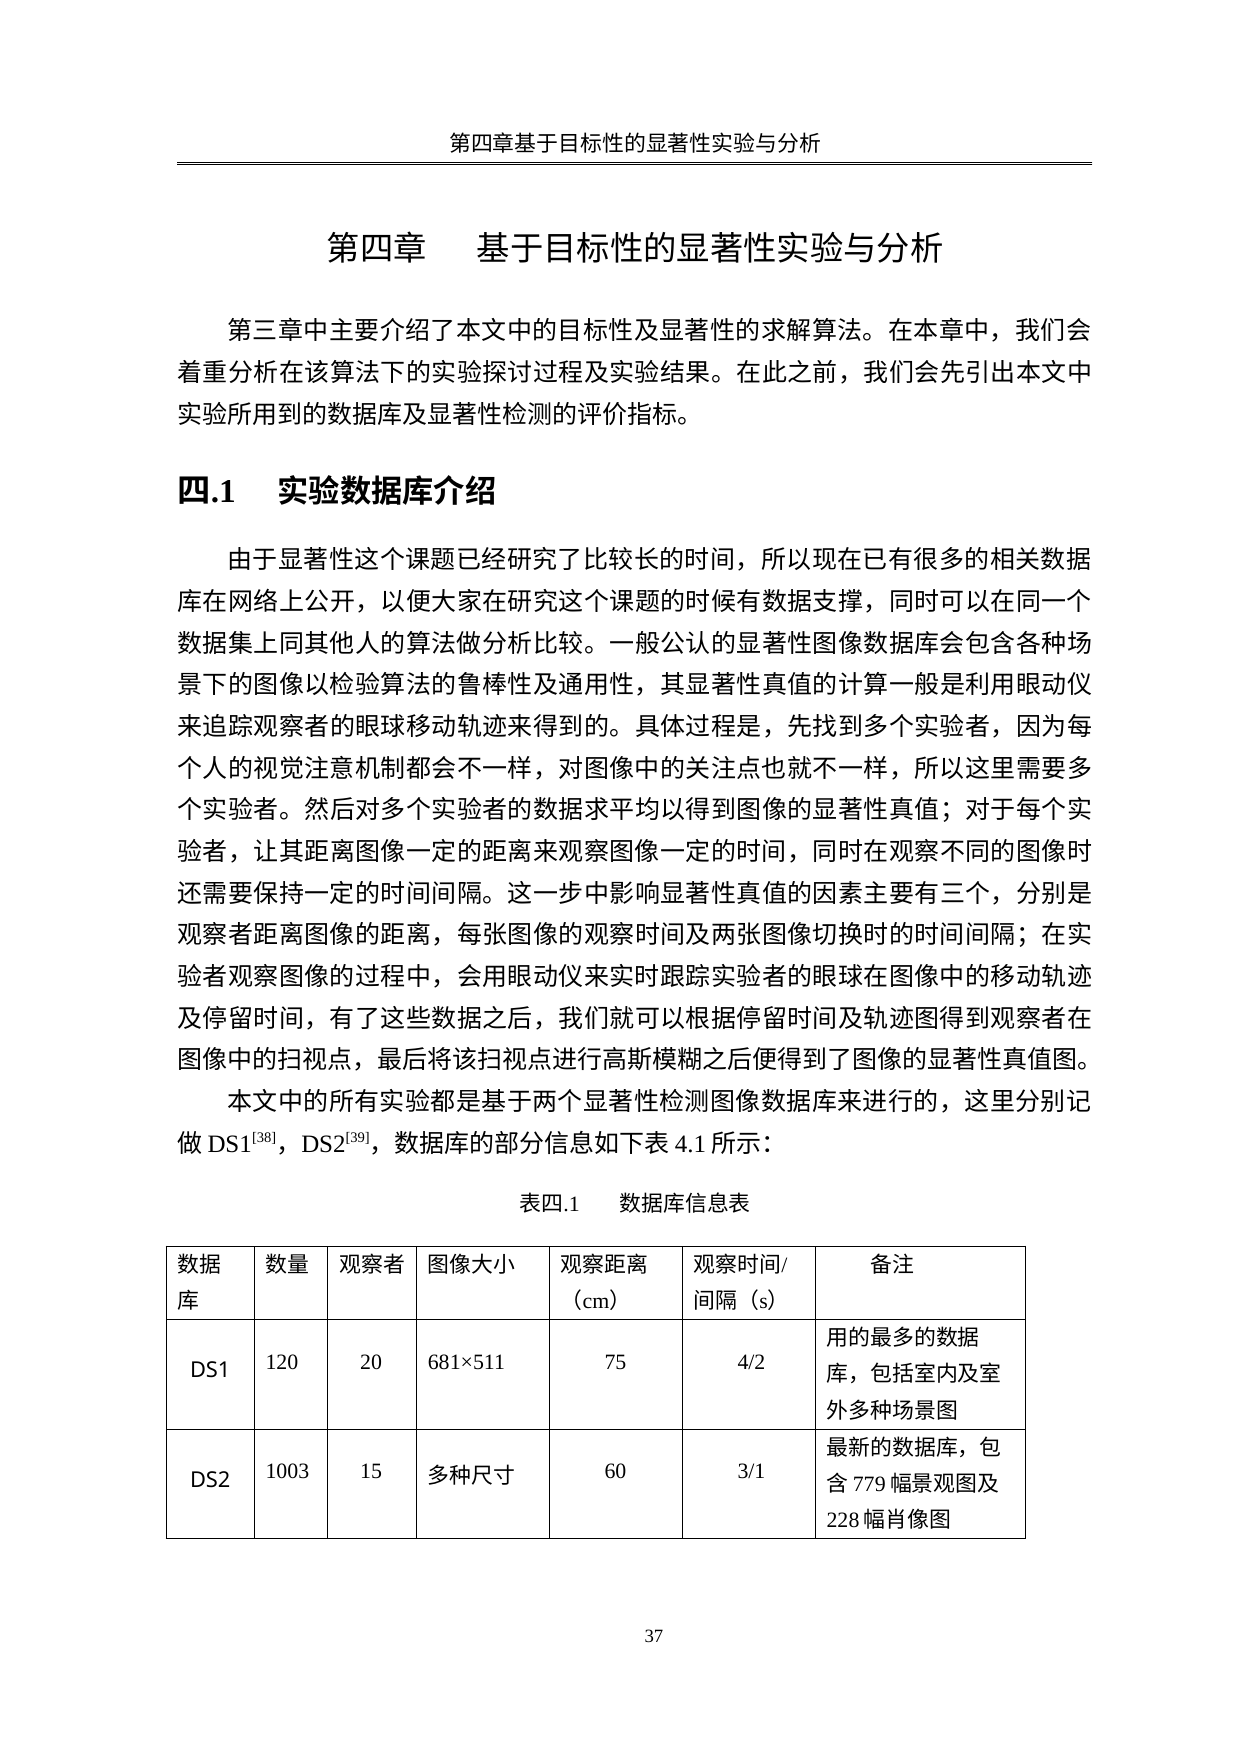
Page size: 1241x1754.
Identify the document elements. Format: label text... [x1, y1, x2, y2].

text 由于显著性这个课题已经研究了比较长的时间，所以现在已有很多的相关数据库在网络上公开，以便大家在研究这个课题的时候有数据支撑，同时可以在同一个数据集上同其他人的算法做分析比较。一般公认的显著性图像数据库会包含各种场景下的图像以检验算法的鲁棒性及通用性，其显著性真值的计算一般是利用眼动仪来追踪观察者的眼球移动轨迹来得到的。具体过程是，先找到多个实验者，因为每个人的视觉注意机制都会不一样，对图像中的关注点也就不一样，所以这里需要多个实验者。然后对多个实验者的数据求平均以得到图像的显著性真值；对于每个实验者，让其距离图像一定的距离来观察图像一定的时间，同时在观察不同的图像时还需要保持一定的时间间隔。这一步中影响显著性真值的因素主要有三个，分别是观察者距离图像的距离，每张图像的观察时间及两张图像切换时的时间间隔；在实验者观察图像的过程中，会用眼动仪来实时跟踪实验者的眼球在图像中的移动轨迹及停留时间，有了这些数据之后，我们就可以根据停留时间及轨迹图得到观察者在图像中的扫视点，最后将该扫视点进行高斯模糊之后便得到了图像的显著性真值图。 [177, 536, 1092, 1077]
table_header 图像大小 [417, 1247, 549, 1319]
table_header 备注 [816, 1247, 1025, 1319]
text 数据库信息表 [177, 1186, 1092, 1217]
subtitle 实验数据库介绍 [177, 469, 1092, 511]
table_cell 681×511 [417, 1320, 549, 1428]
table_header 观察距离（cm） [550, 1247, 682, 1319]
table_header 观察者 [328, 1247, 416, 1319]
subtitle 基于目标性的显著性实验与分析 [177, 227, 1092, 269]
table_cell 多种尺寸 [417, 1430, 549, 1538]
table_cell 1003 [255, 1430, 327, 1538]
table_cell 60 [550, 1430, 682, 1538]
text 第三章中主要介绍了本文中的目标性及显著性的求解算法。在本章中，我们会着重分析在该算法下的实验探讨过程及实验结果。在此之前，我们会先引出本文中实验所用到的数据库及显著性检测的评价指标。 [177, 306, 1092, 431]
table_cell 3/1 [683, 1430, 815, 1538]
table_cell 75 [550, 1320, 682, 1428]
table_cell 用的最多的数据库，包括室内及室外多种场景图 [816, 1320, 1025, 1428]
text 本文中的所有实验都是基于两个显著性检测图像数据库来进行的，这里分别记做DS1[38]，DS2[39]，数据库的部分信息如下表4.1所示： [177, 1077, 1092, 1161]
table_cell 20 [328, 1320, 416, 1428]
table_cell 最新的数据库，包含779幅景观图及228幅肖像图 [816, 1430, 1025, 1538]
table_cell 4/2 [683, 1320, 815, 1428]
table_header 数量 [255, 1247, 327, 1319]
table_cell 120 [255, 1320, 327, 1428]
table_header 数据库 [167, 1247, 254, 1319]
table_cell 15 [328, 1430, 416, 1538]
table_cell DS1 [167, 1320, 254, 1428]
table_header 观察时间/间隔（s） [683, 1247, 815, 1319]
table_cell DS2 [167, 1430, 254, 1538]
